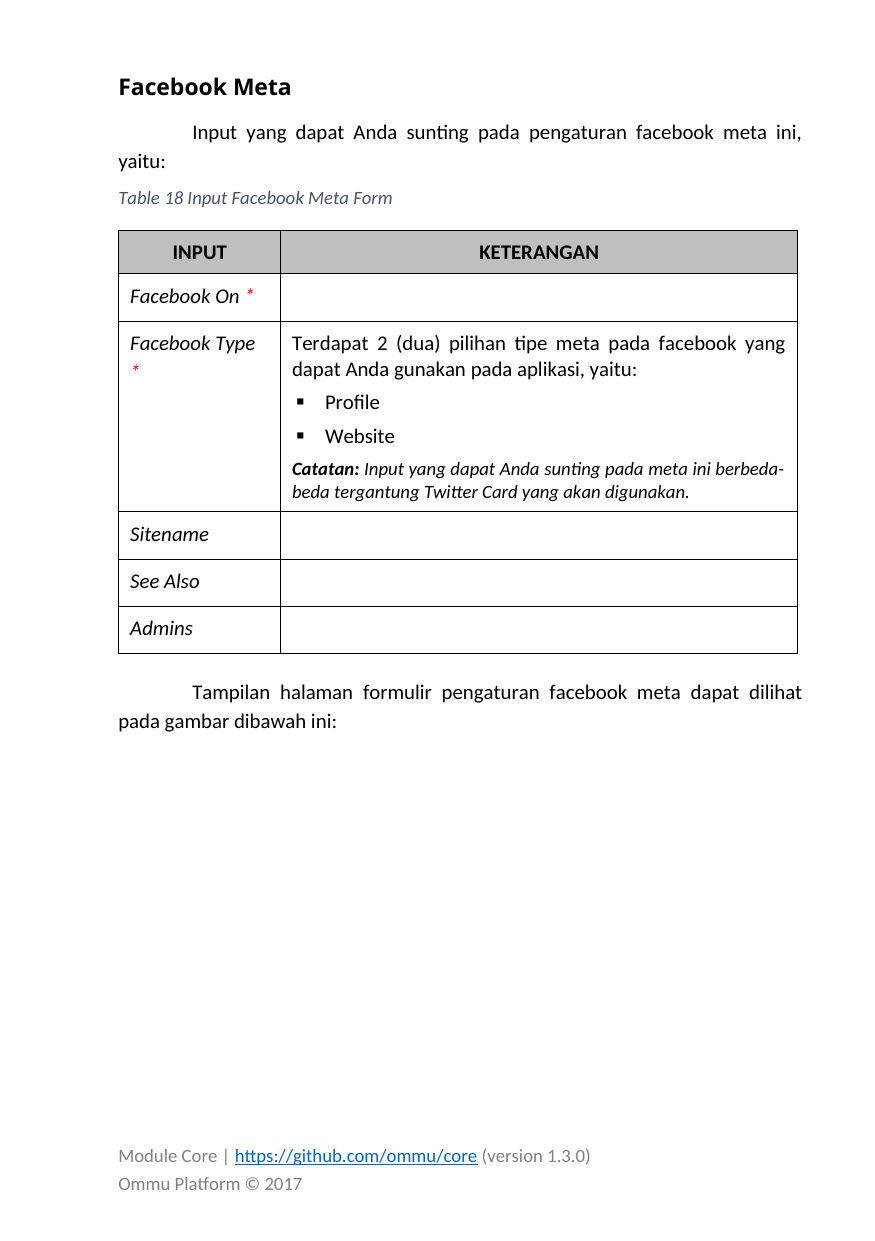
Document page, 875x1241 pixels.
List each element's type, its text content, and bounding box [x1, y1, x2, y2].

text Input yang dapat Anda sunting pada pengaturan facebook meta ini, yaitu: [118, 119, 803, 174]
table_cell Sitename [119, 512, 280, 558]
table_cell Facebook On * [119, 274, 280, 321]
table_cell [281, 274, 797, 321]
text Table Input Facebook Meta Form [118, 186, 803, 209]
text Tampilan halaman formulir pengaturan facebook meta dapat dilihat pada gambar dibawah ini: [118, 679, 803, 733]
table_cell See Also [119, 560, 280, 606]
table_cell [281, 560, 797, 606]
table_header INPUT [119, 231, 280, 273]
table_cell [281, 512, 797, 558]
table_header KETERANGAN [281, 231, 797, 273]
table_cell [281, 607, 797, 653]
table_cell Terdapat 2 (dua) pilihan tipe meta pada facebook yang dapat Anda gunakan pada aplikasi, yaitu: Profile Website Catatan: Input yang dapat Anda sunting pada meta ini berbeda-beda tergantung Twitter Card yang akan digunakan. [281, 322, 797, 511]
table_cell Admins [119, 607, 280, 653]
subtitle Facebook Meta [118, 71, 803, 102]
table_cell Facebook Type * [119, 322, 280, 511]
